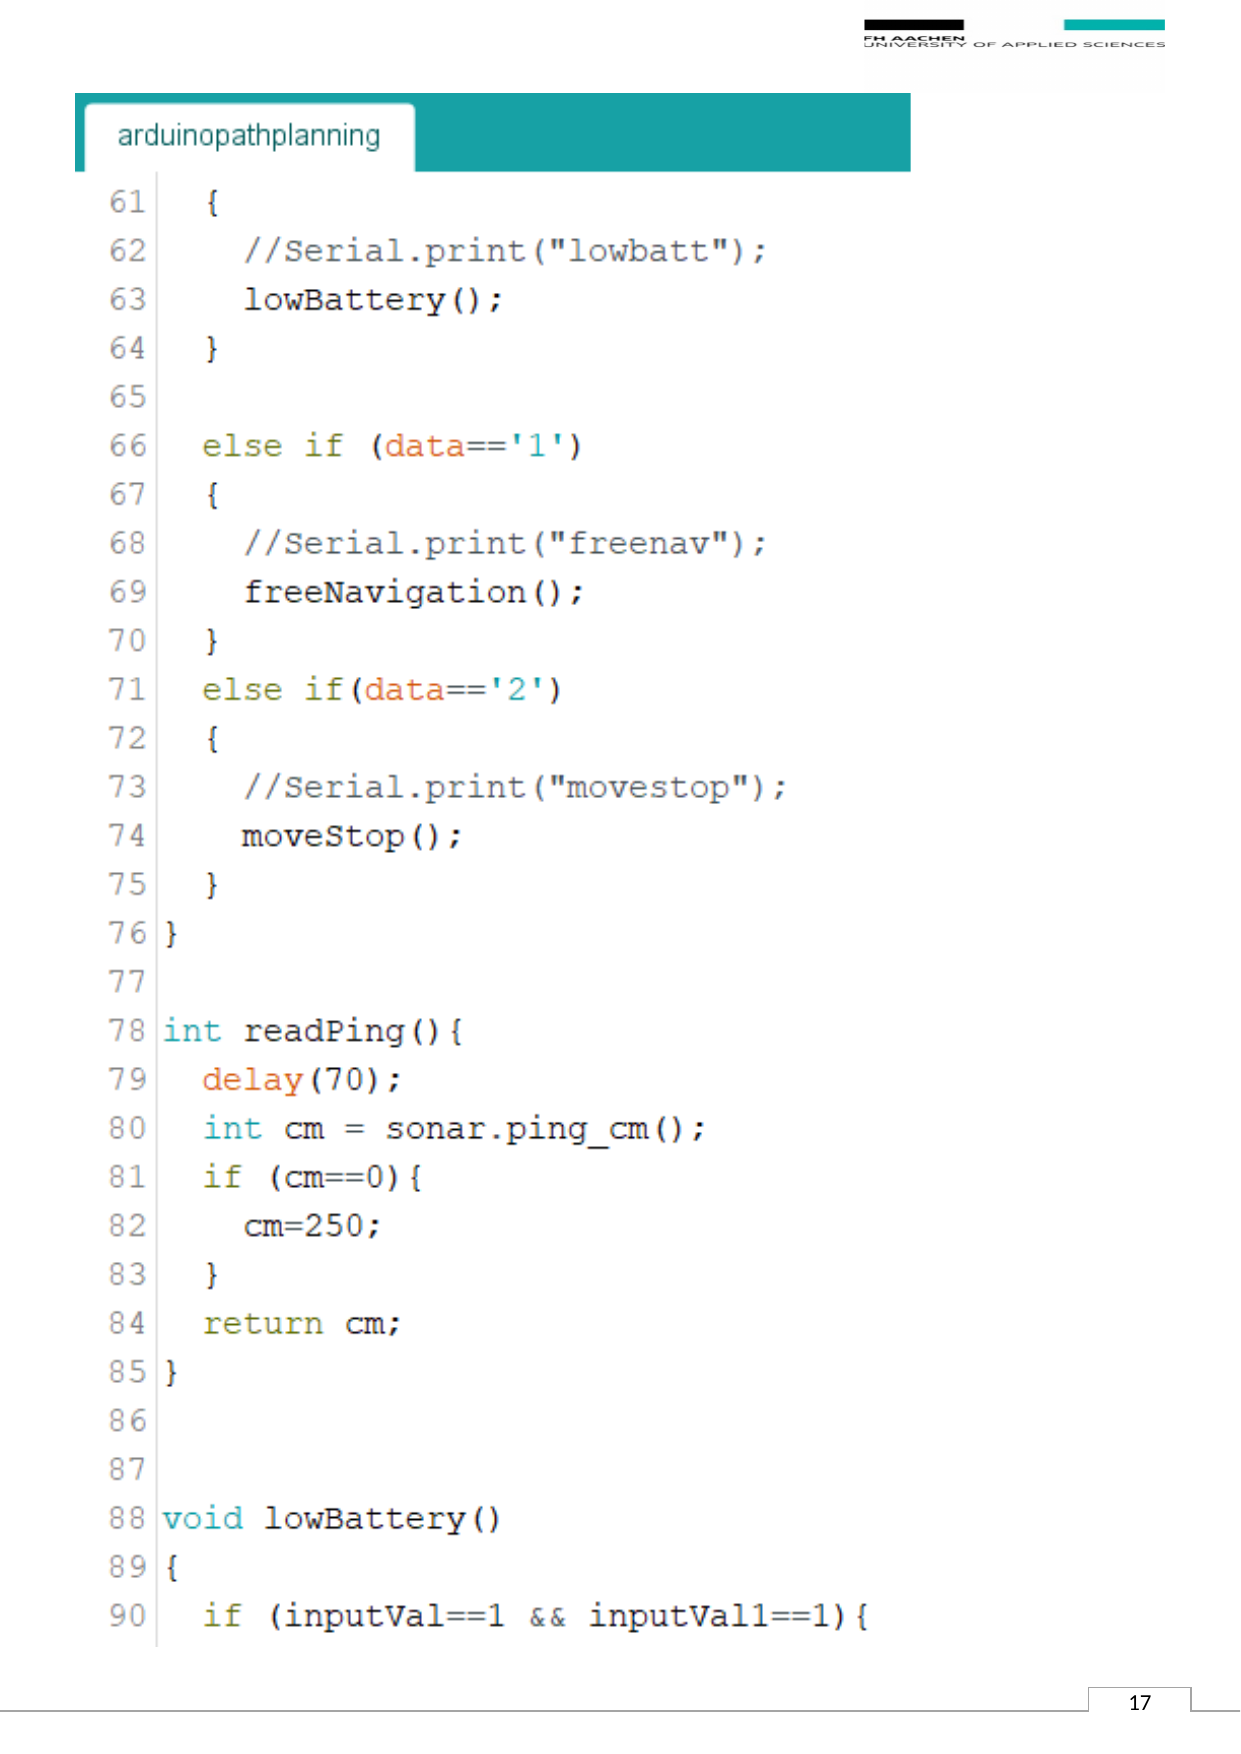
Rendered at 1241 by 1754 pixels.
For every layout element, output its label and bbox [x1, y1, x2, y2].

picture [75, 1, 1164, 1647]
